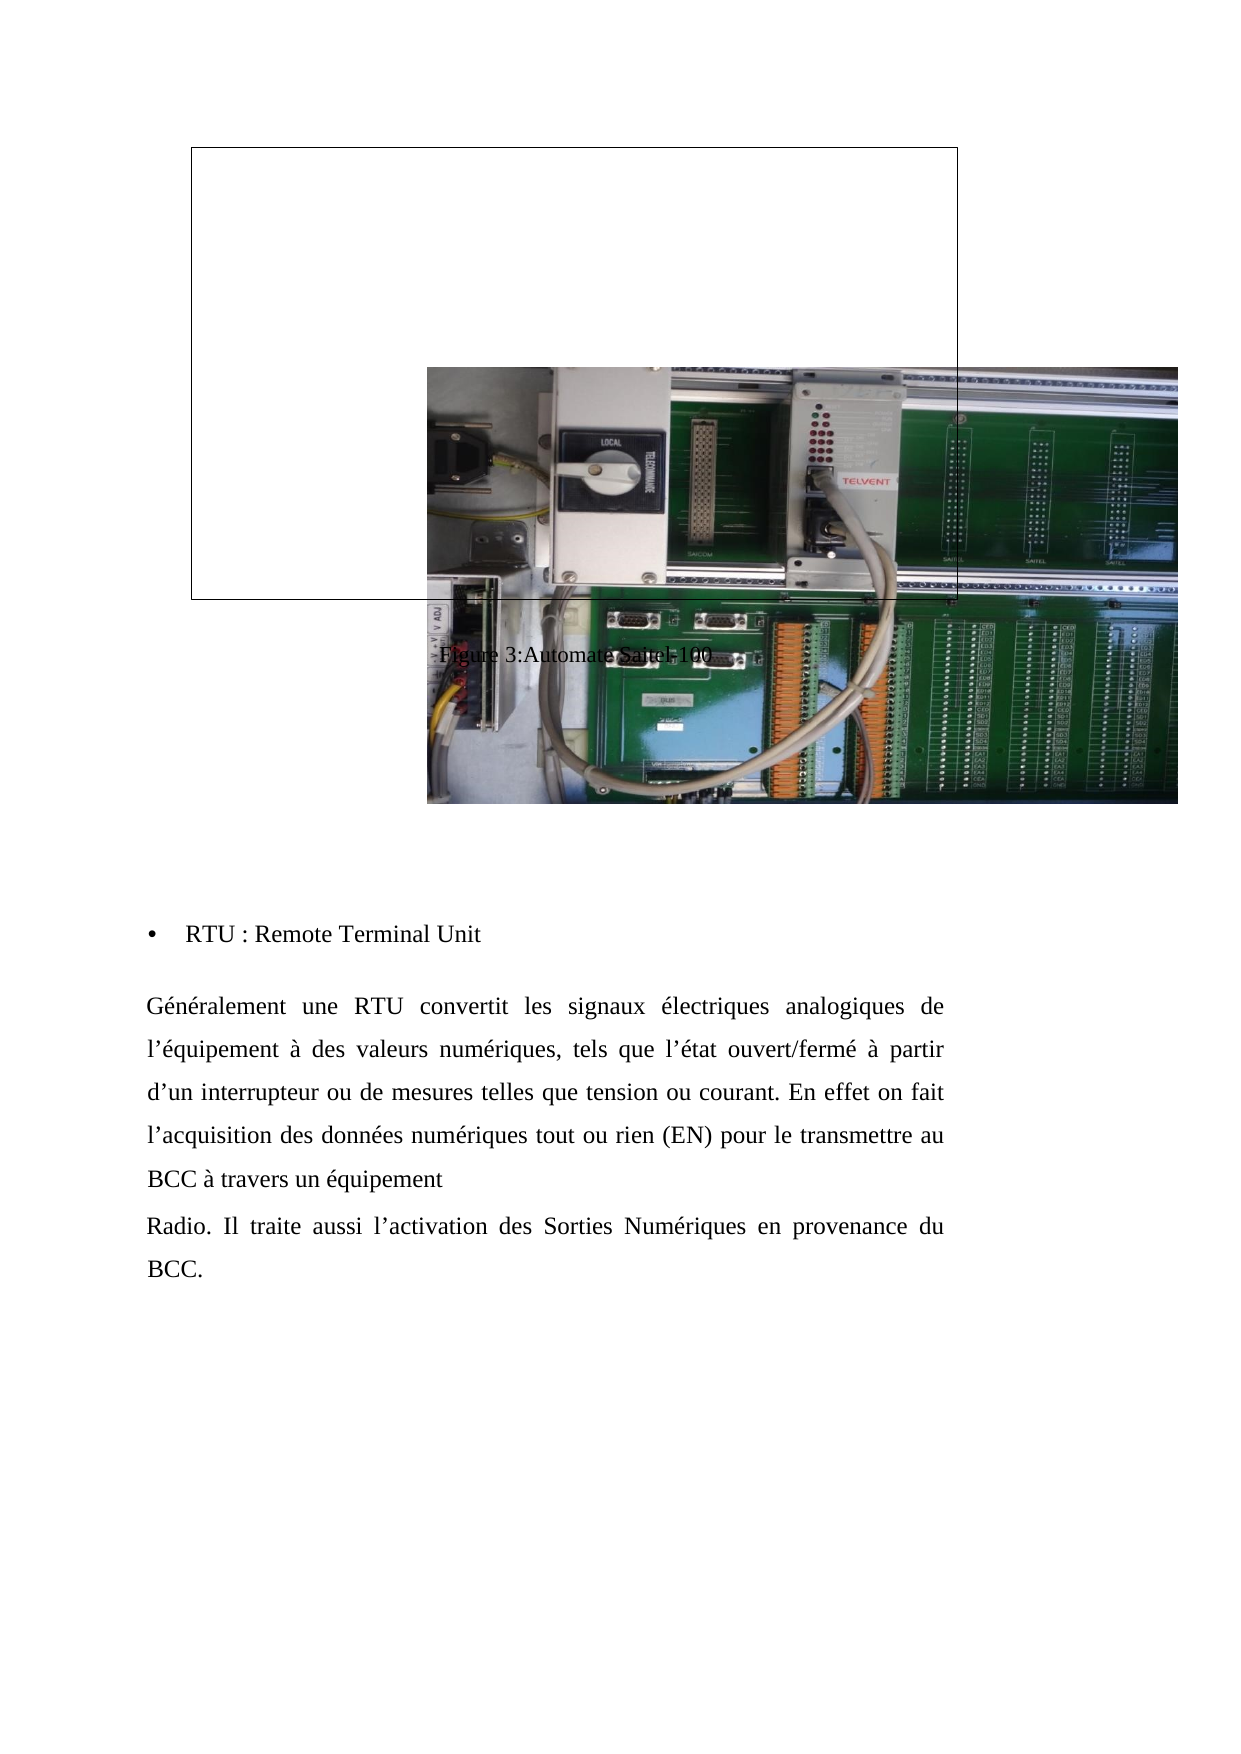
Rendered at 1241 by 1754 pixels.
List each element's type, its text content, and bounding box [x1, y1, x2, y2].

text Radio. Il traite aussi l’activation des Sorties Numériques en provenance du BCC. [146, 1211, 945, 1283]
list RTU : Remote Terminal Unit [148, 919, 945, 948]
picture [427, 367, 957, 599]
picture [427, 367, 1178, 804]
text Généralement une RTU convertit les signaux électriques analogiques de l’équipement à des valeurs numériques, tels que l’état ouvert/fermé à partir d’un interrupteur ou de mesures telles que tension ou courant. En effet on fait l’acquisition des données numériques tout ou rien (EN) pour le transmettre au BCC à travers un équipement [146, 991, 945, 1192]
